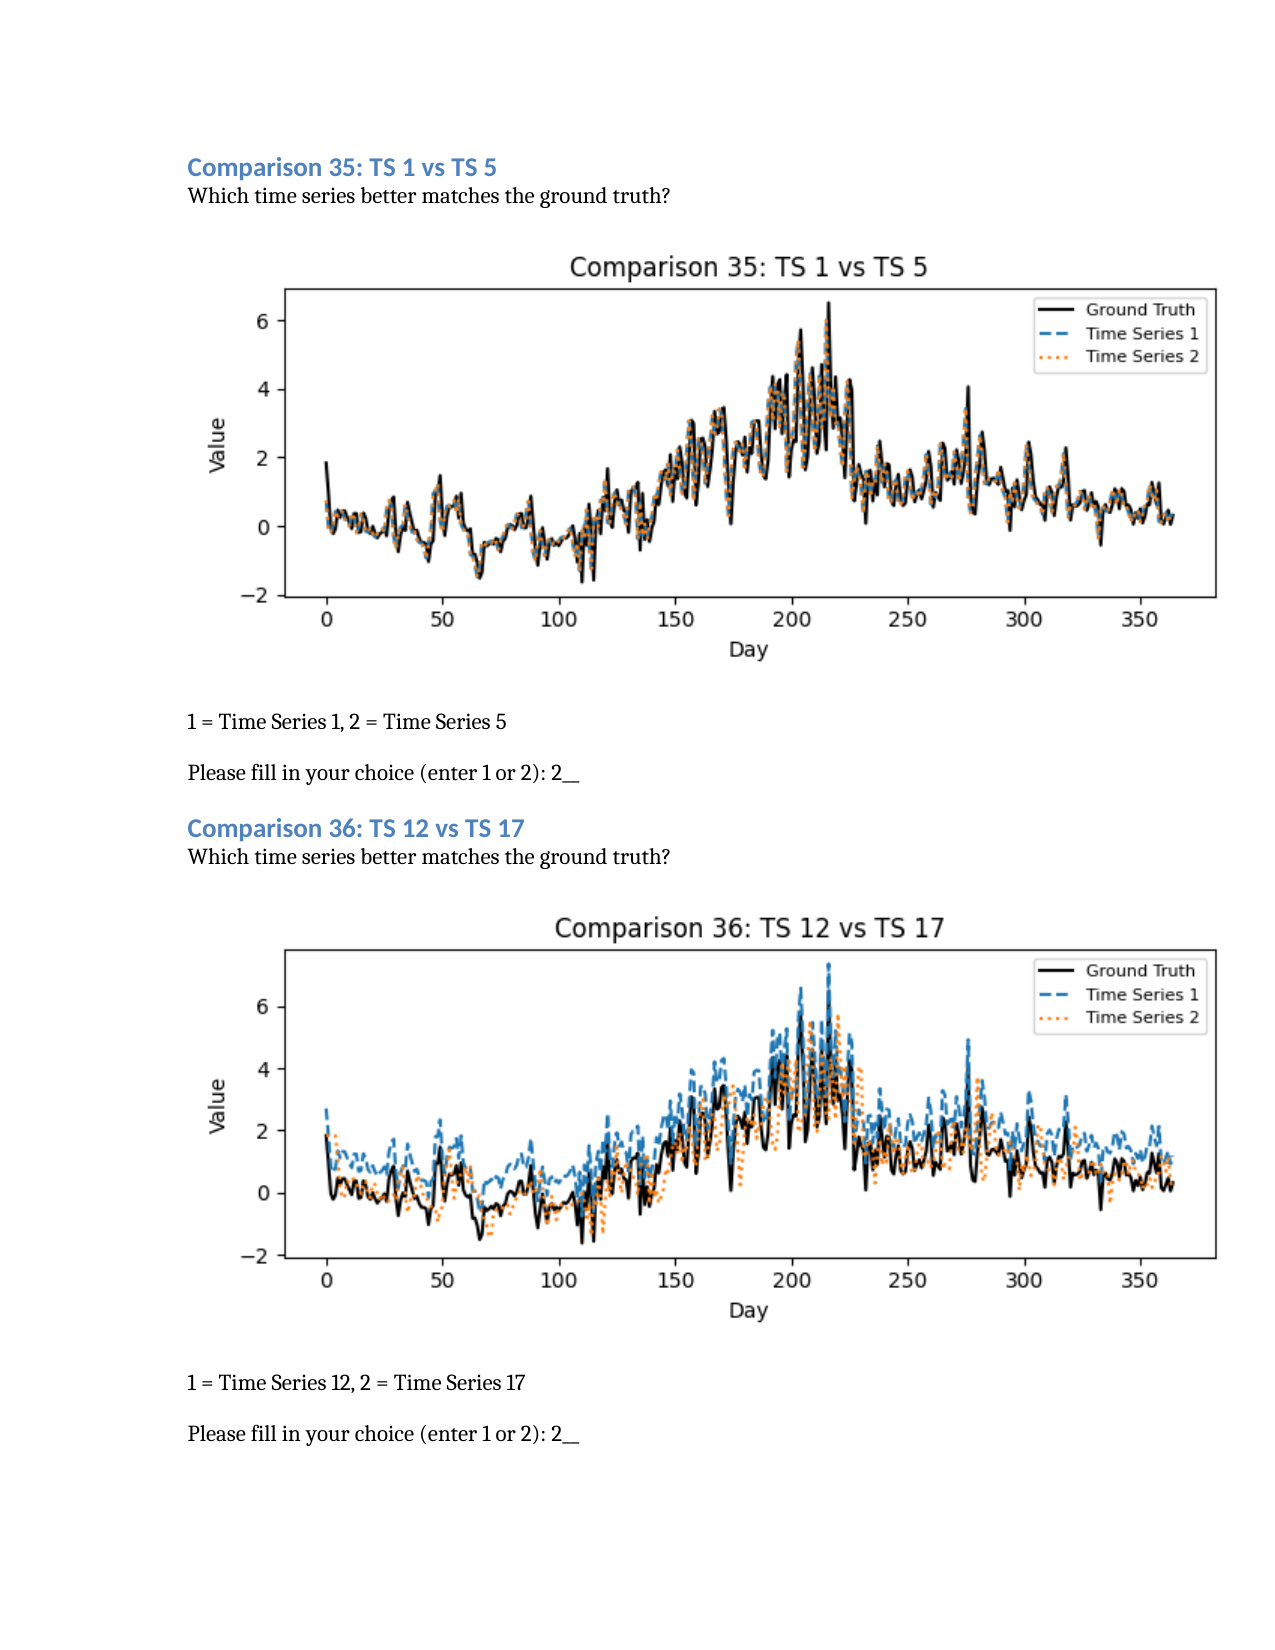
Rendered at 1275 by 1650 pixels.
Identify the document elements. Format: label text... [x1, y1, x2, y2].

text Which time series better matches the ground truth? [187, 183, 1087, 209]
subtitle Comparison 36: TS 12 vs TS 17 [187, 811, 1087, 844]
text Which time series better matches the ground truth? [187, 844, 1087, 870]
picture [187, 234, 1238, 684]
text Please fill in your choice (enter 1 or 2): 2__ [187, 760, 1087, 786]
picture [187, 895, 1238, 1345]
text 1 = Time Series 12, 2 = Time Series 17 [187, 1369, 1087, 1396]
text 1 = Time Series 1, 2 = Time Series 5 [187, 709, 1087, 735]
subtitle Comparison 35: TS 1 vs TS 5 [187, 150, 1087, 183]
text Please fill in your choice (enter 1 or 2): 2__ [187, 1421, 1087, 1447]
